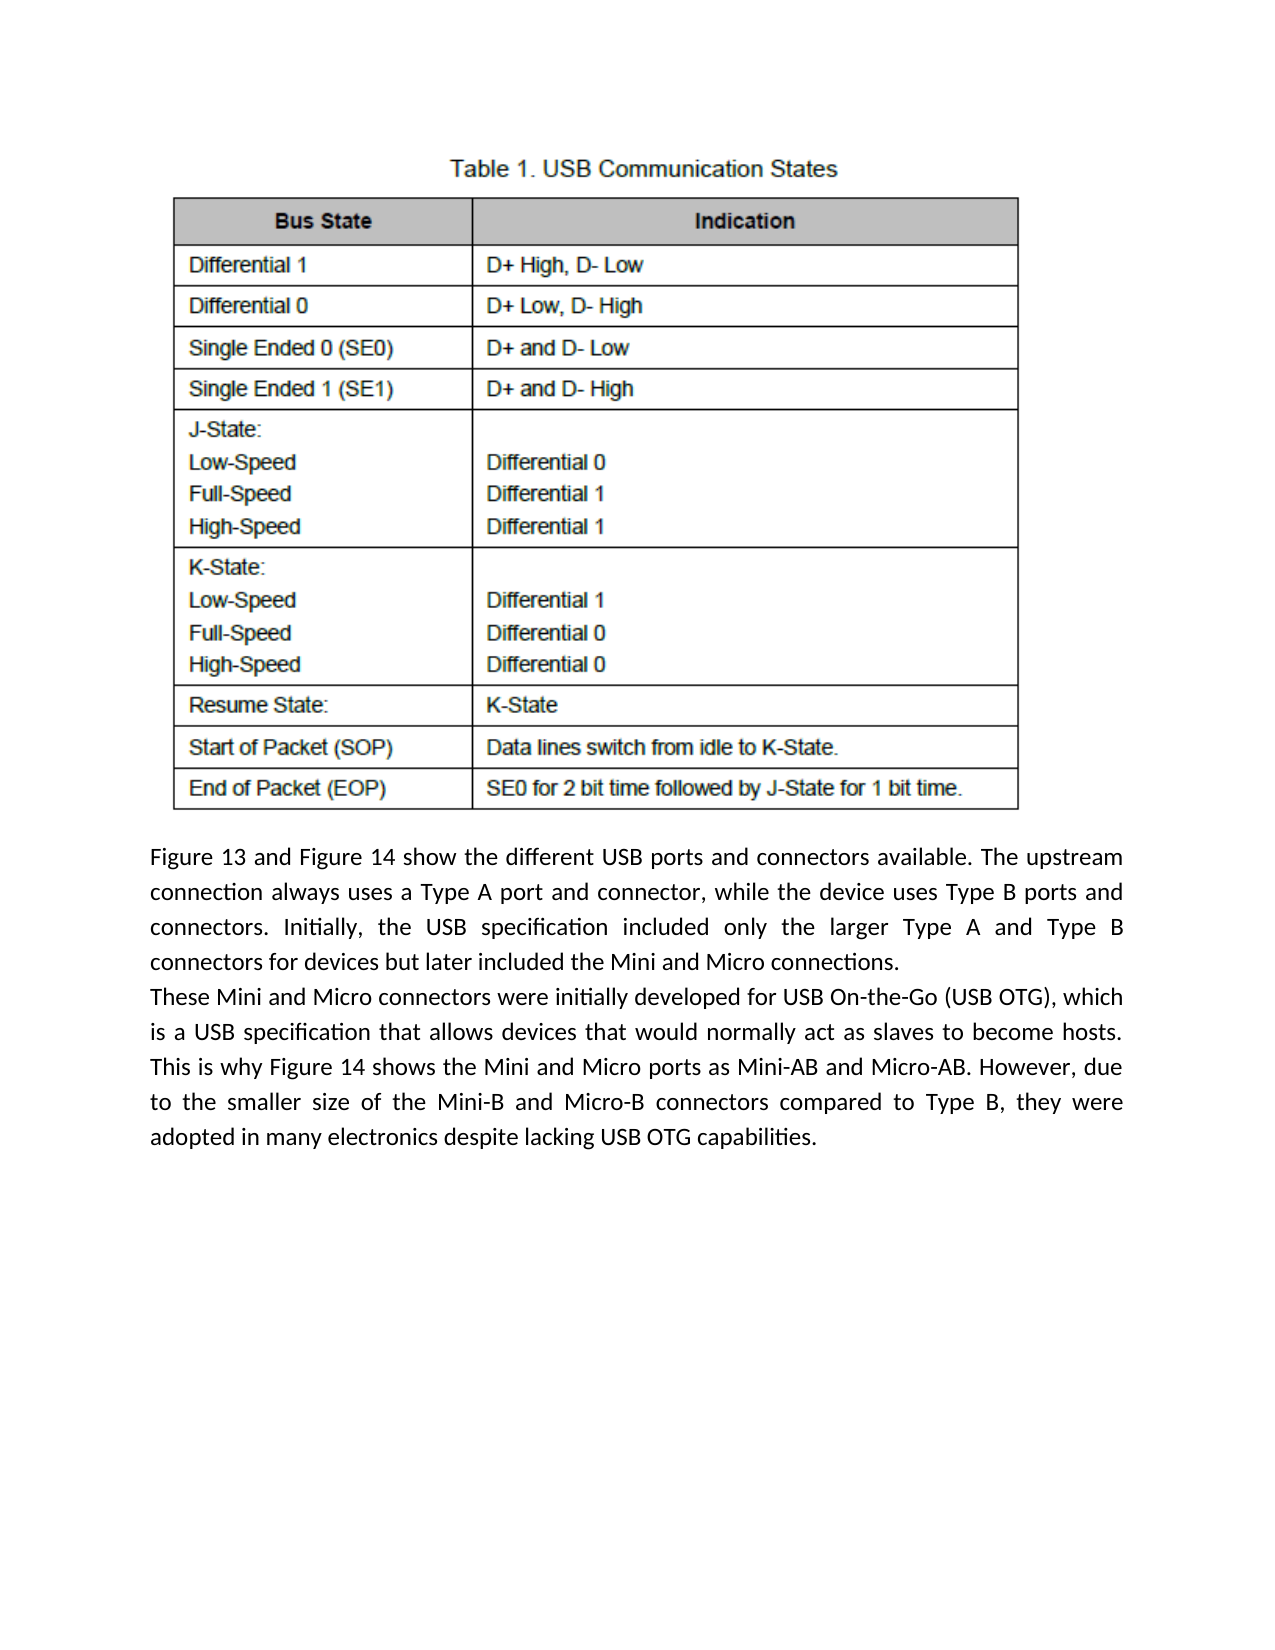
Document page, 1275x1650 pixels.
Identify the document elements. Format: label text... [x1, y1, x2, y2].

text These Mini and Micro connectors were initially developed for USB On-the-Go (USB OTG), which is a USB specification that allows devices that would normally act as slaves to become hosts. This is why Figure 14 shows the Mini and Micro ports as Mini-AB and Micro-AB. However, due to the smaller size of the Mini-B and Micro-B connectors compared to Type B, they were adopted in many electronics despite lacking USB OTG capabilities. [150, 981, 1125, 1152]
text Figure 13 and Figure 14 show the different USB ports and connectors available. The upstream connection always uses a Type A port and connector, while the device uses Type B ports and connectors. Initially, the USB specification included only the larger Type A and Type B connectors for devices but later included the Mini and Micro connections. [150, 841, 1125, 977]
